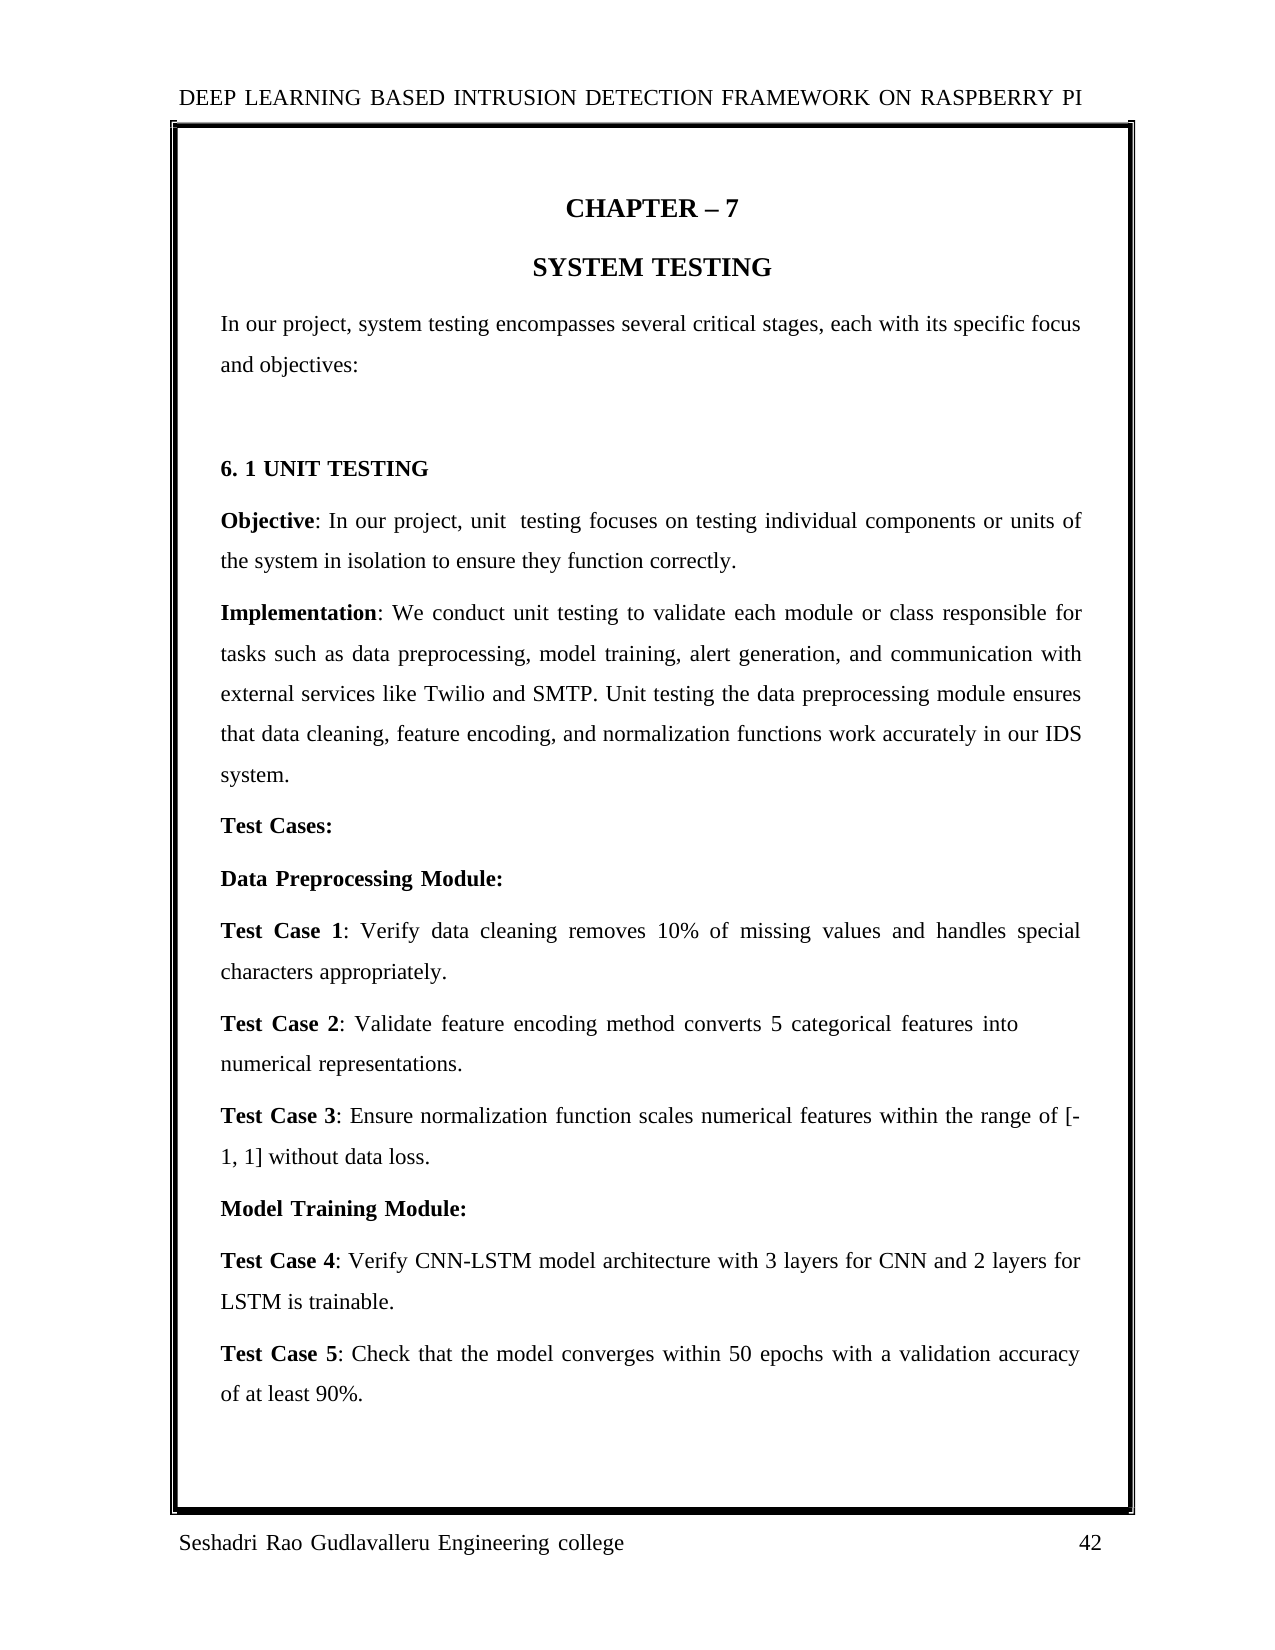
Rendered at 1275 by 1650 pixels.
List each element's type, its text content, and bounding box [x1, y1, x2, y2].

subtitle Test Cases: [220, 812, 1119, 839]
picture [177, 120, 1129, 128]
text Implementation: We conduct unit testing to validate each module or class responsible for tasks such as data preprocessing, model training, alert generation, and communication with external services like Twilio and SMTP. Unit testing the data preprocessing module ensures that data cleaning, feature encoding, and normalization functions work accurately in our IDS system. [220, 599, 1083, 787]
subtitle Model Training Module: [220, 1195, 1119, 1221]
text Test Case 2: Validate feature encoding method converts 5 categorical features into numerical representations. [220, 1010, 1037, 1077]
text Test Case 3: Ensure normalization function scales numerical features within the range of [- 1, 1] without data loss. [220, 1102, 1095, 1169]
text Test Case 4: Verify CNN-LSTM model architecture with 3 layers for CNN and 2 layers for LSTM is trainable. [220, 1247, 1119, 1314]
text In our project, system testing encompasses several critical stages, each with its specific focus and objectives: [220, 310, 1083, 377]
text Data Preprocessing Module: [220, 865, 1119, 891]
picture [177, 1507, 1129, 1515]
text Test Case 1: Verify data cleaning removes 10% of missing values and handles special characters appropriately. [220, 917, 1119, 984]
text Objective: In our project, unit testing focuses on testing individual components or units of the system in isolation to ensure they function correctly. [220, 507, 1083, 574]
text Test Case 5: Check that the model converges within 50 epochs with a validation accuracy of at least 90%. [220, 1339, 1095, 1406]
subtitle CHAPTER – 7 SYSTEM TESTING [531, 192, 773, 282]
subtitle 6. 1 UNIT TESTING [220, 455, 1119, 481]
